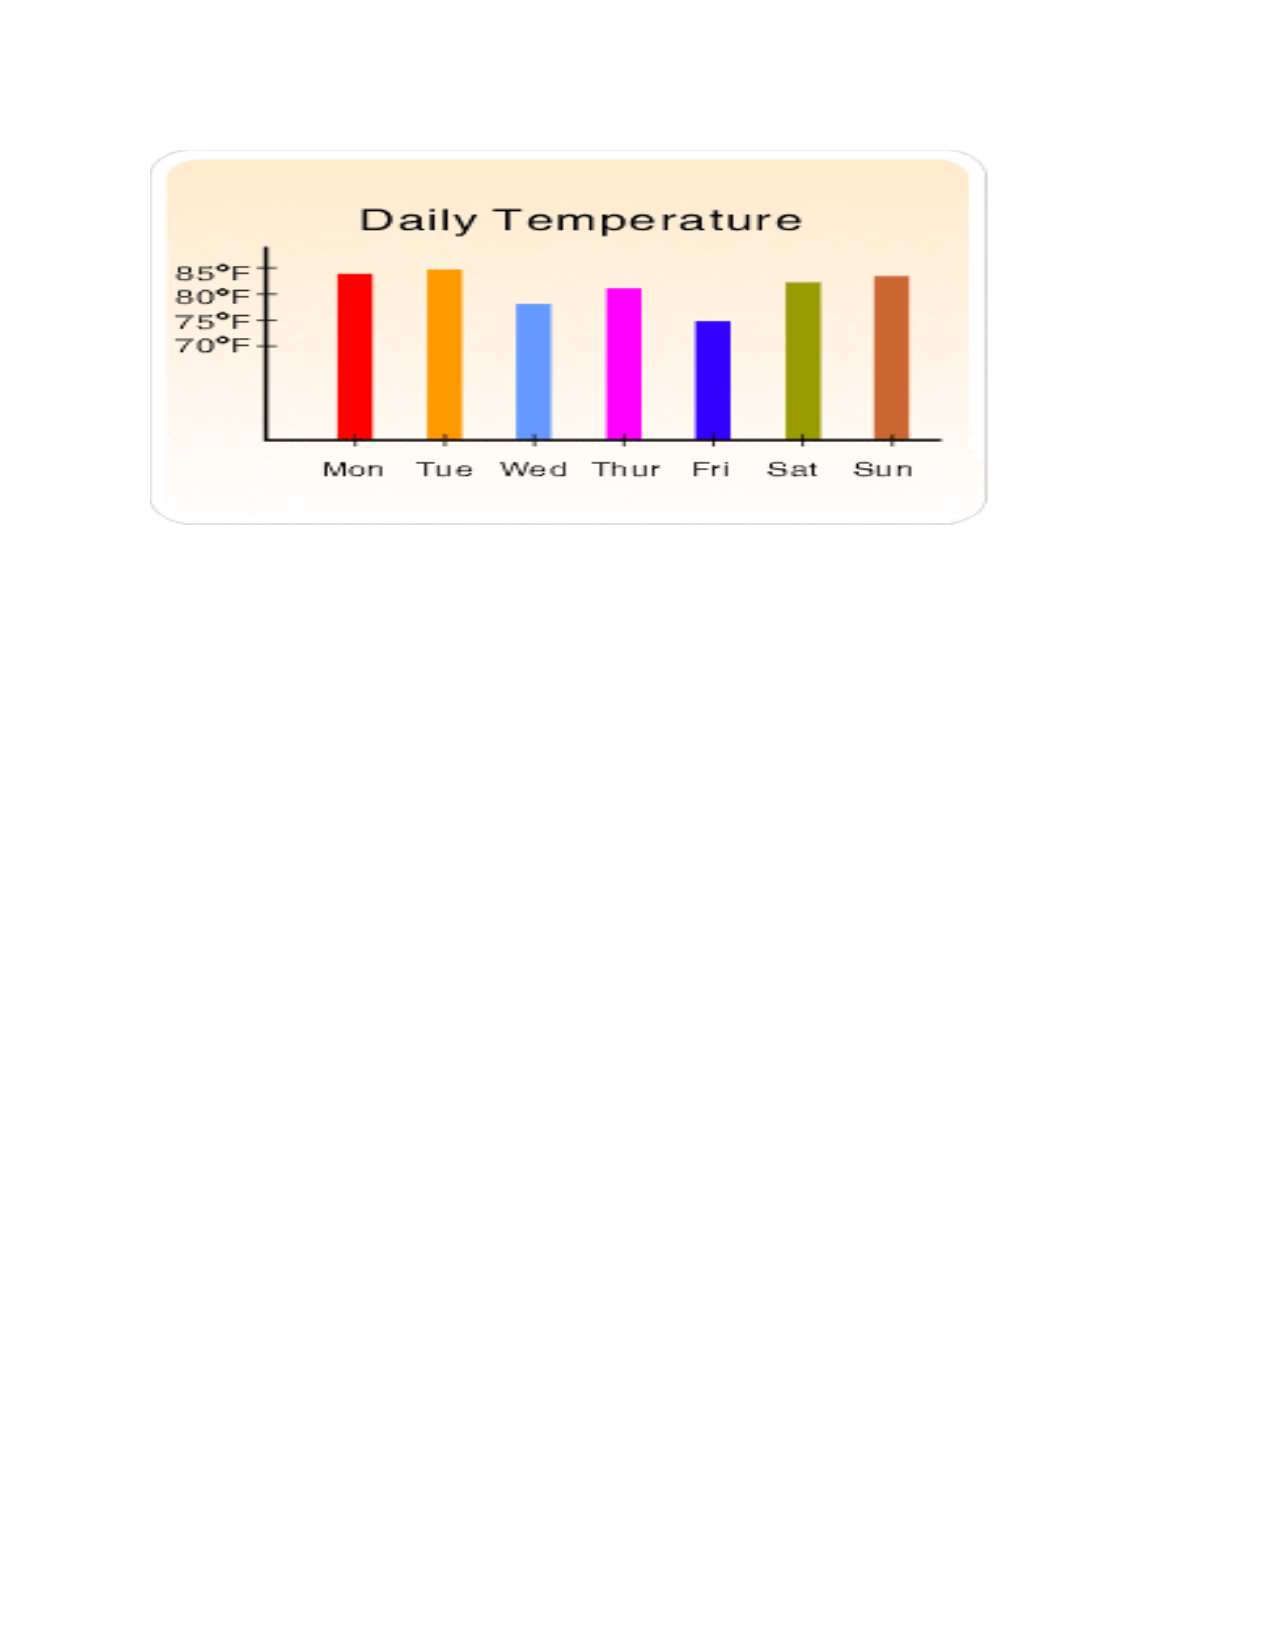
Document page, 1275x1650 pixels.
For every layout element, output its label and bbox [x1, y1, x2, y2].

picture [150, 150, 988, 525]
